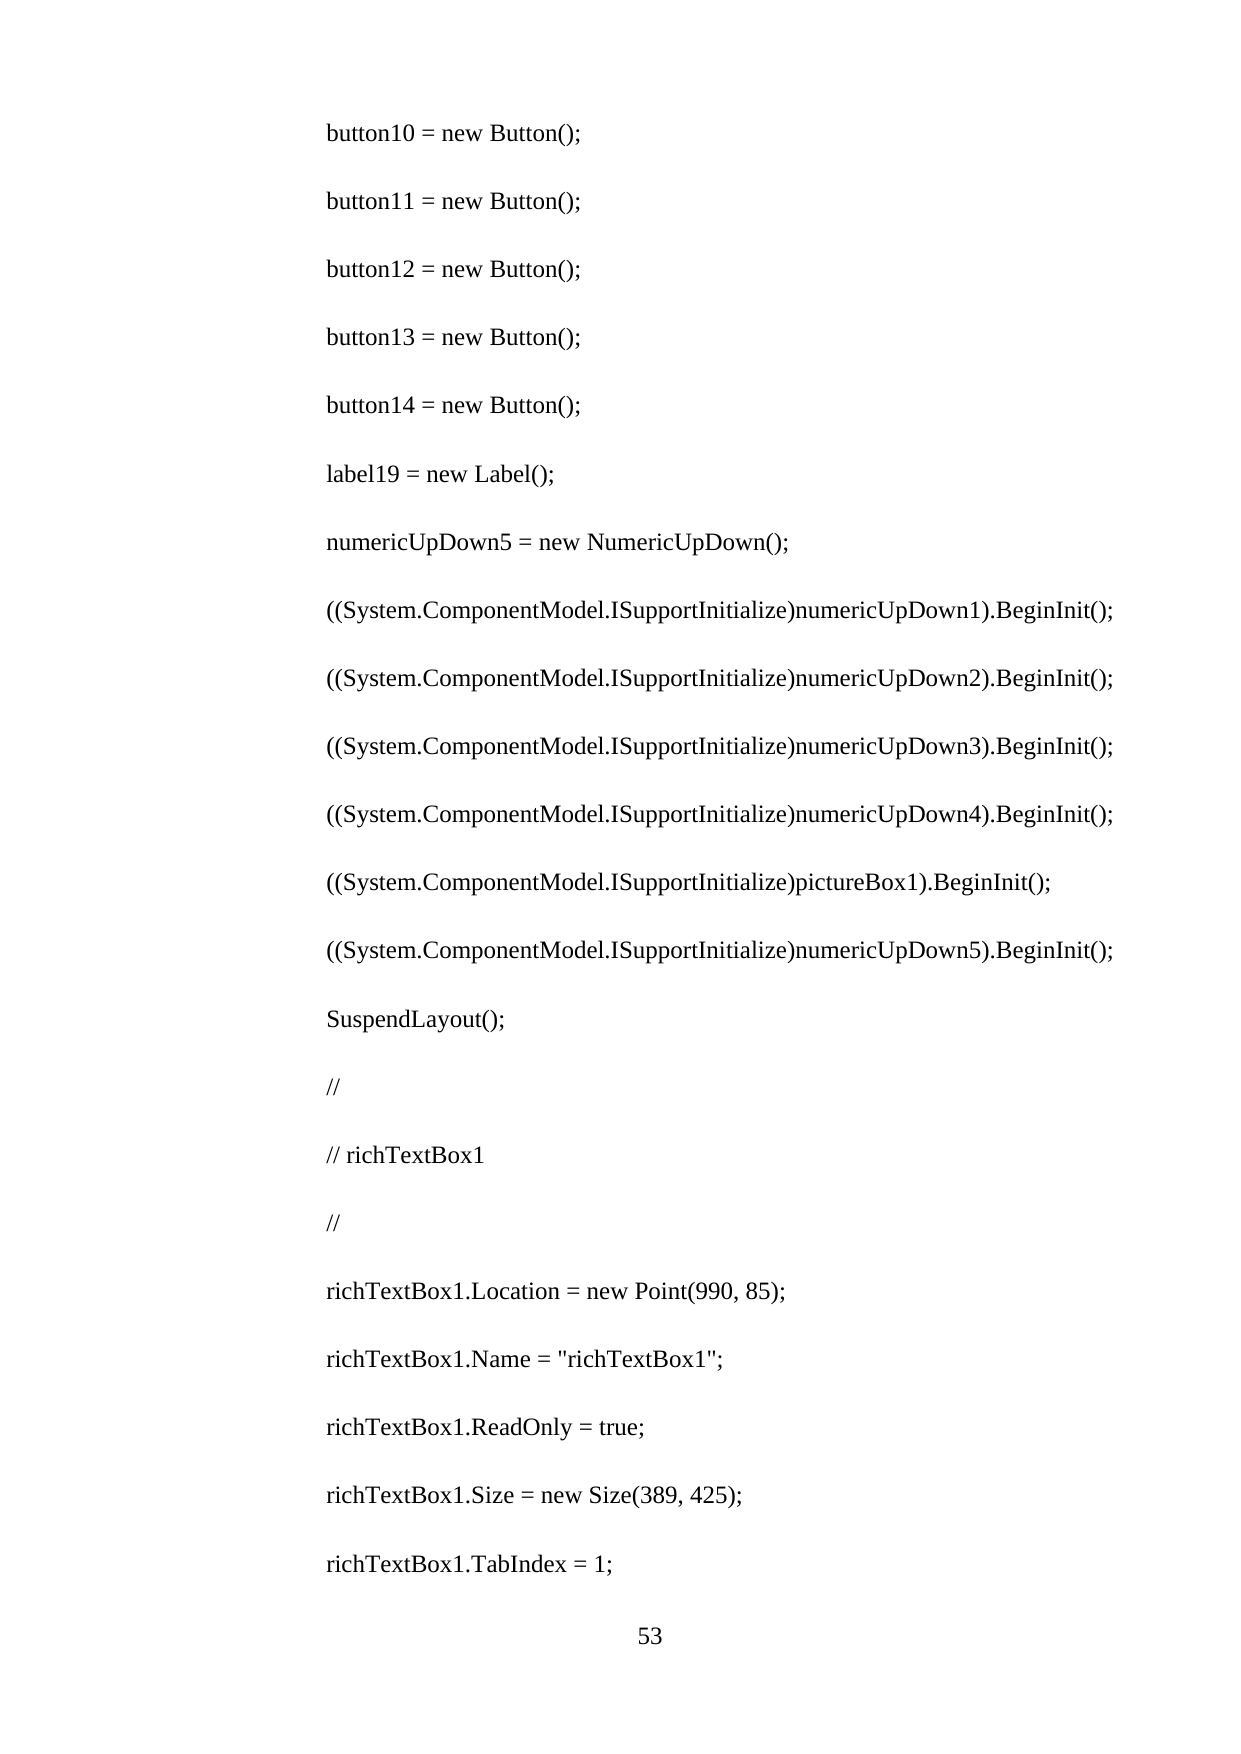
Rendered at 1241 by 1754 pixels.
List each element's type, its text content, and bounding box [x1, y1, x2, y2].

text SuspendLayout(); [177, 1004, 1122, 1032]
text ((System.ComponentModel.ISupportInitialize)pictureBox1).BeginInit(); [177, 867, 1122, 896]
text ((System.ComponentModel.ISupportInitialize)numericUpDown1).BeginInit(); [177, 595, 1122, 624]
text button12 = new Button(); [177, 254, 1122, 283]
text ((System.ComponentModel.ISupportInitialize)numericUpDown4).BeginInit(); [177, 799, 1122, 828]
text button13 = new Button(); [177, 322, 1122, 351]
text label19 = new Label(); [177, 459, 1122, 487]
text richTextBox1.ReadOnly = true; [177, 1412, 1122, 1441]
text richTextBox1.TabIndex = 1; [177, 1549, 1122, 1577]
text ((System.ComponentModel.ISupportInitialize)numericUpDown2).BeginInit(); [177, 663, 1122, 692]
text numericUpDown5 = new NumericUpDown(); [177, 527, 1122, 556]
text ((System.ComponentModel.ISupportInitialize)numericUpDown3).BeginInit(); [177, 731, 1122, 760]
text button14 = new Button(); [177, 391, 1122, 419]
text richTextBox1.Location = new Point(990, 85); [177, 1276, 1122, 1305]
text // [177, 1208, 1122, 1237]
text // richTextBox1 [177, 1140, 1122, 1169]
text ((System.ComponentModel.ISupportInitialize)numericUpDown5).BeginInit(); [177, 936, 1122, 964]
text richTextBox1.Name = "richTextBox1"; [177, 1344, 1122, 1373]
text button10 = new Button(); [177, 118, 1122, 147]
text // [177, 1072, 1122, 1101]
text richTextBox1.Size = new Size(389, 425); [177, 1481, 1122, 1509]
text button11 = new Button(); [177, 186, 1122, 215]
